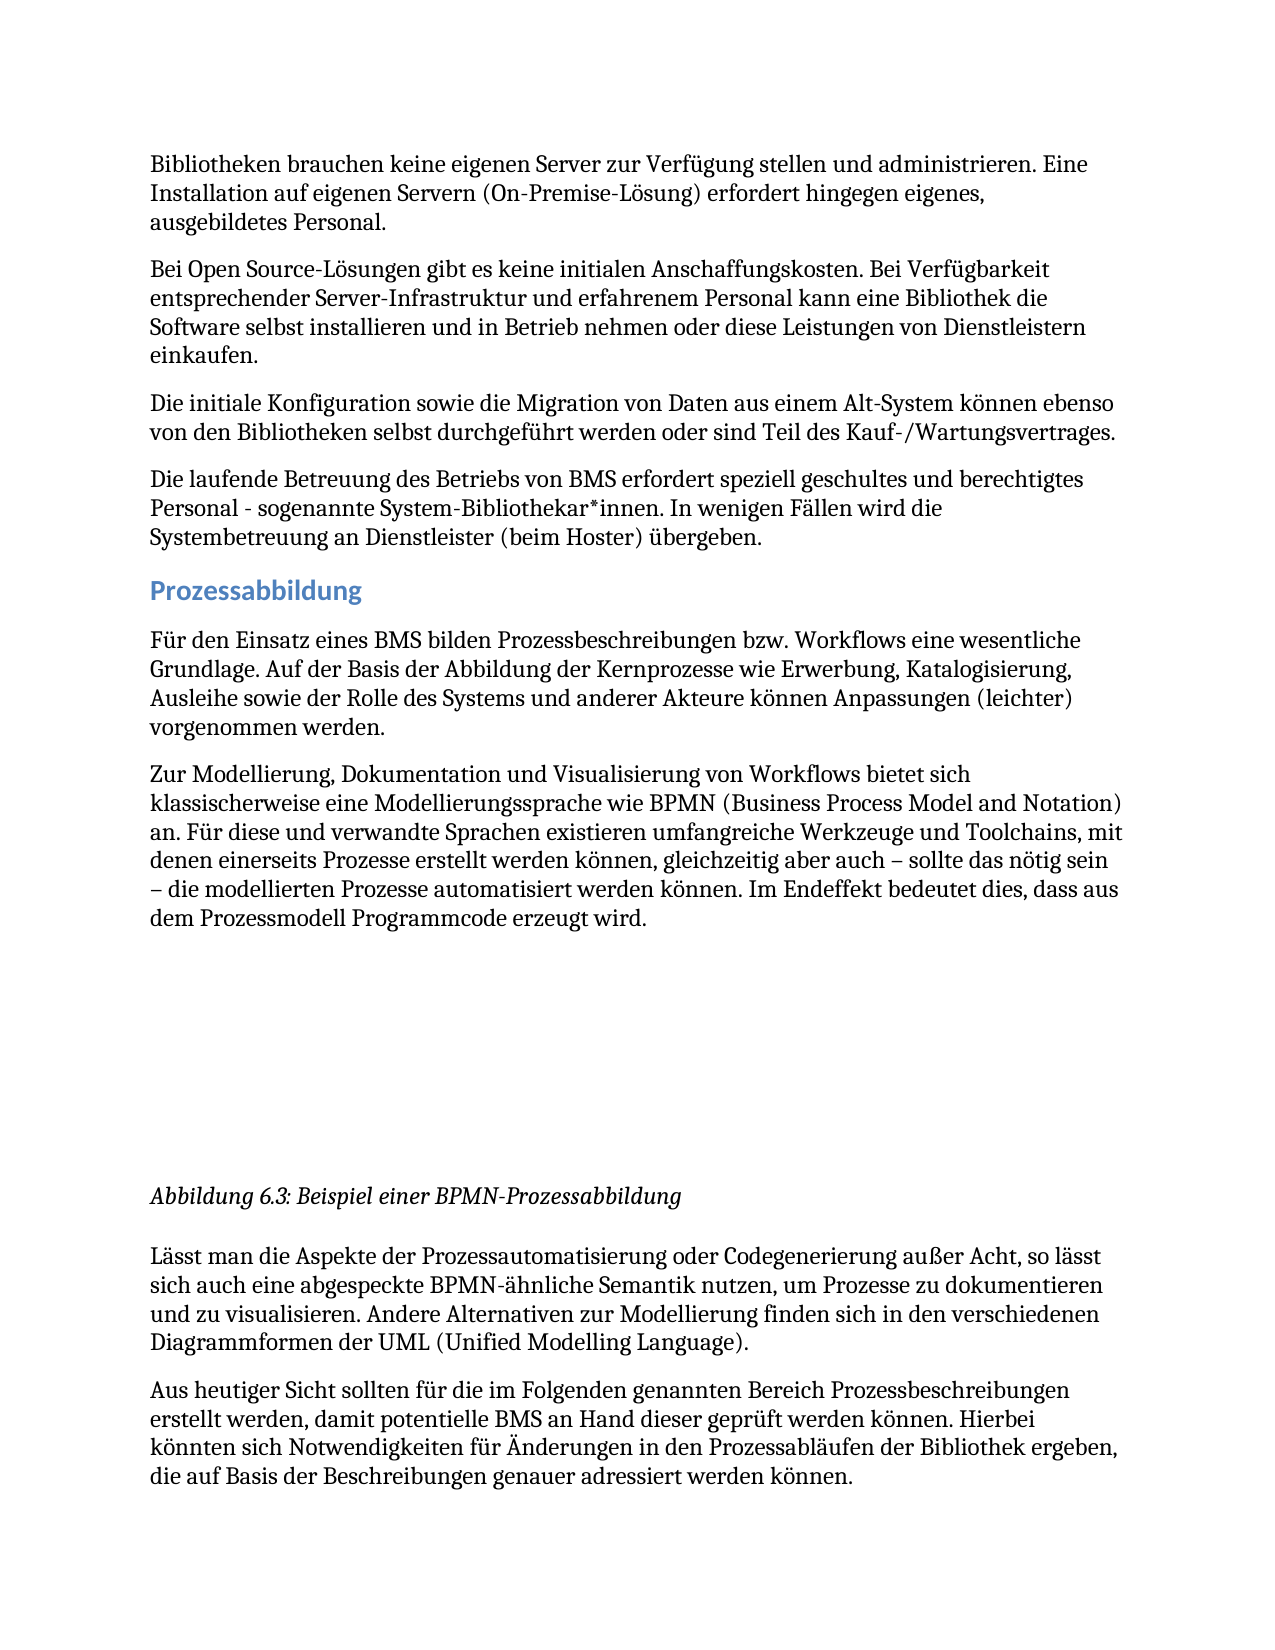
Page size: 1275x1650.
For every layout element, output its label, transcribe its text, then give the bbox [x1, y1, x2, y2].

table_header Abbildung 6.3: Beispiel einer BPMN-Prozessabbildung [139, 951, 1114, 1223]
text Die laufende Betreuung des Betriebs von BMS erfordert speziell geschultes und berechtigtes Personal - sogenannte System-Bibliothekar*innen. In wenigen Fällen wird die Systembetreuung an Dienstleister (beim Hoster) übergeben. [150, 465, 1125, 551]
text Bei Open Source-Lösungen gibt es keine initialen Anschaffungskosten. Bei Verfügbarkeit entsprechender Server-Infrastruktur und erfahrenem Personal kann eine Bibliothek die Software selbst installieren und in Betrieb nehmen oder diese Leistungen von Dienstleistern einkaufen. [150, 255, 1125, 370]
text Zur Modellierung, Dokumentation und Visualisierung von Workflows bietet sich klassischerweise eine Modellierungssprache wie BPMN (Business Process Model and Notation) an. Für diese und verwandte Sprachen existieren umfangreiche Werkzeuge und Toolchains, mit denen einerseits Prozesse erstellt werden können, gleichzeitig aber auch – sollte das nötig sein – die modellierten Prozesse automatisiert werden können. Im Endeffekt bedeutet dies, dass aus dem Prozessmodell Programmcode erzeugt wird. [150, 760, 1125, 933]
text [150, 150, 1125, 236]
subtitle Prozessabbildung [150, 572, 1125, 608]
text Lässt man die Aspekte der Prozessautomatisierung oder Codegenerierung außer Acht, so lässt sich auch eine abgespeckte BPMN-ähnliche Semantik nutzen, um Prozesse zu dokumentieren und zu visualisieren. Andere Alternativen zur Modellierung finden sich in den verschiedenen Diagrammformen der UML (Unified Modelling Language). [150, 1242, 1125, 1357]
text Für den Einsatz eines BMS bilden Prozessbeschreibungen bzw. Workflows eine wesentliche Grundlage. Auf der Basis der Abbildung der Kernprozesse wie Erwerbung, Katalogisierung, Ausleihe sowie der Rolle des Systems und anderer Akteure können Anpassungen (leichter) vorgenommen werden. [150, 626, 1125, 741]
text Die initiale Konfiguration sowie die Migration von Daten aus einem Alt-System können ebenso von den Bibliotheken selbst durchgeführt werden oder sind Teil des Kauf-/Wartungsvertrages. [150, 389, 1125, 446]
text Aus heutiger Sicht sollten für die im Folgenden genannten Bereich Prozessbeschreibungen erstellt werden, damit potentielle BMS an Hand dieser geprüft werden können. Hierbei könnten sich Notwendigkeiten für Änderungen in den Prozessabläufen der Bibliothek ergeben, die auf Basis der Beschreibungen genauer adressiert werden können. [150, 1376, 1125, 1491]
